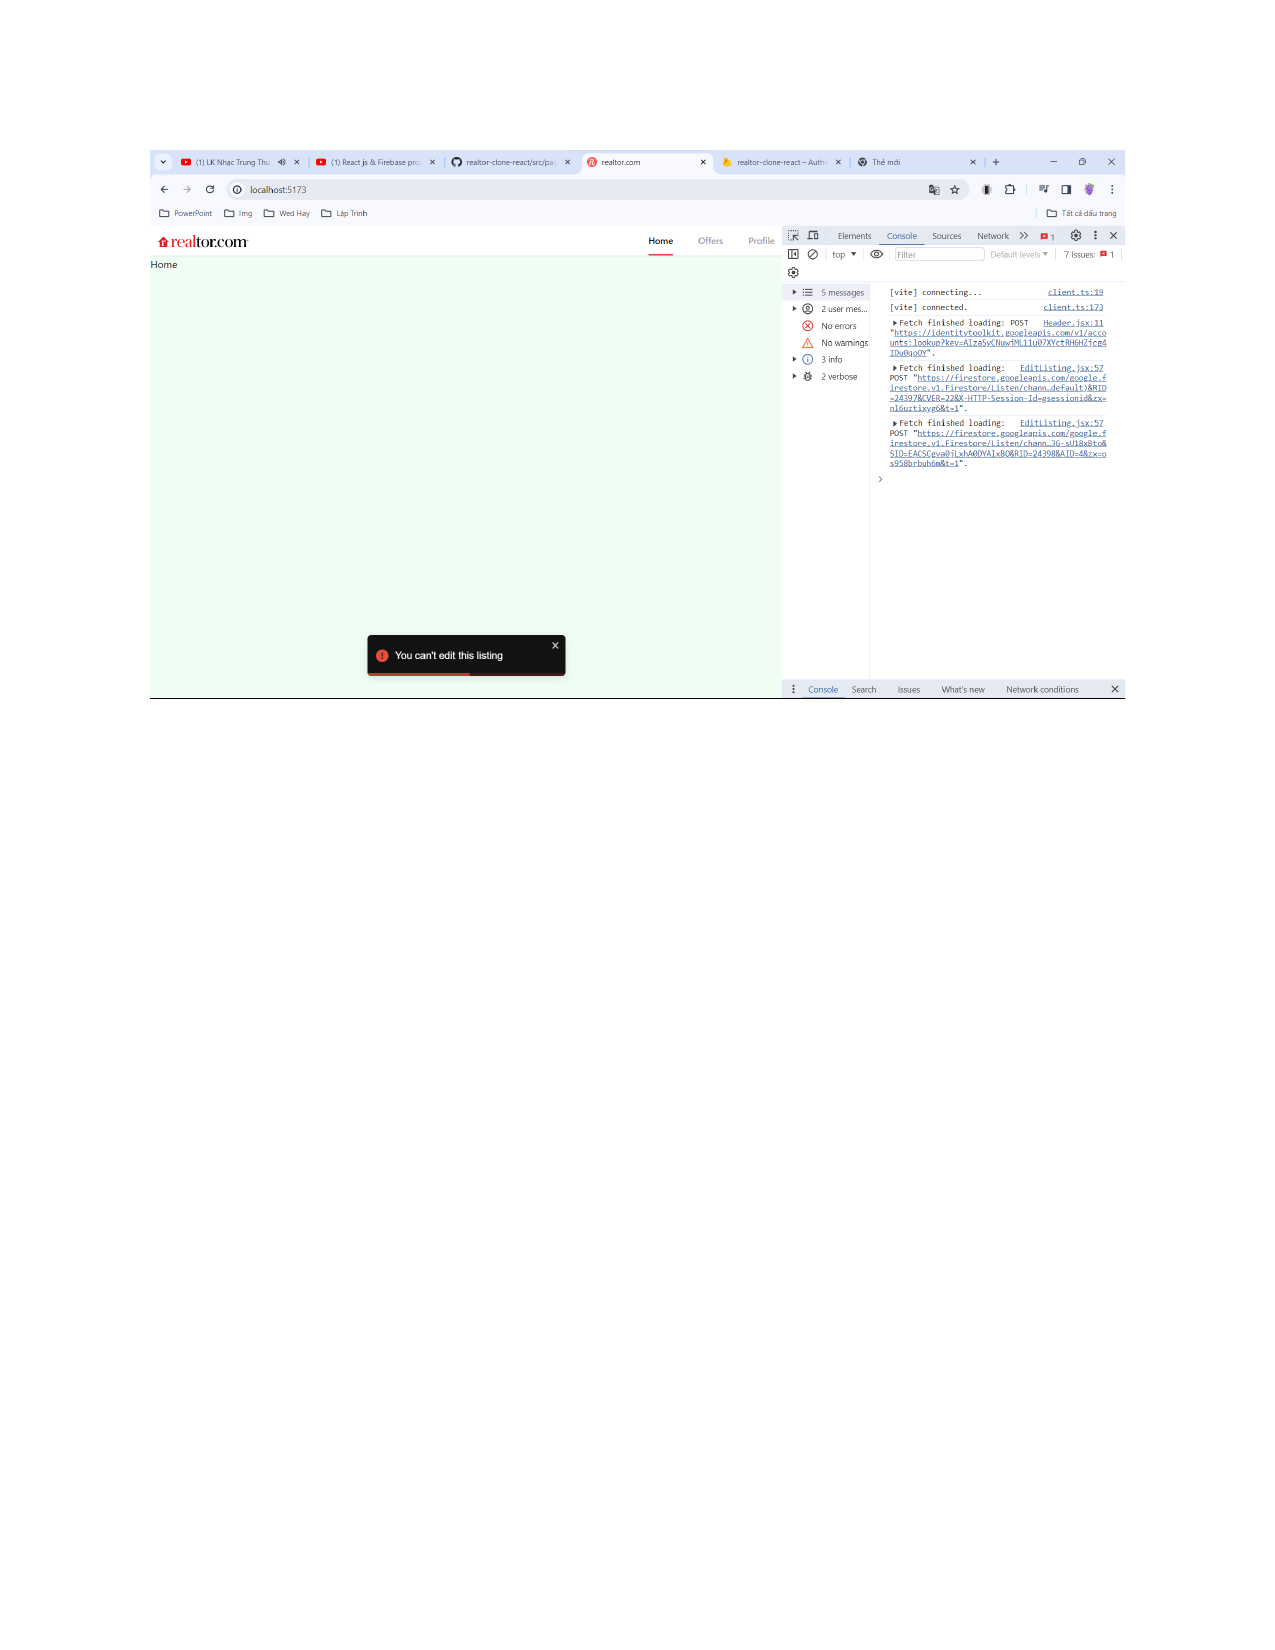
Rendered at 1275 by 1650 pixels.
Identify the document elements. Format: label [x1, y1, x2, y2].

picture [150, 150, 1125, 699]
